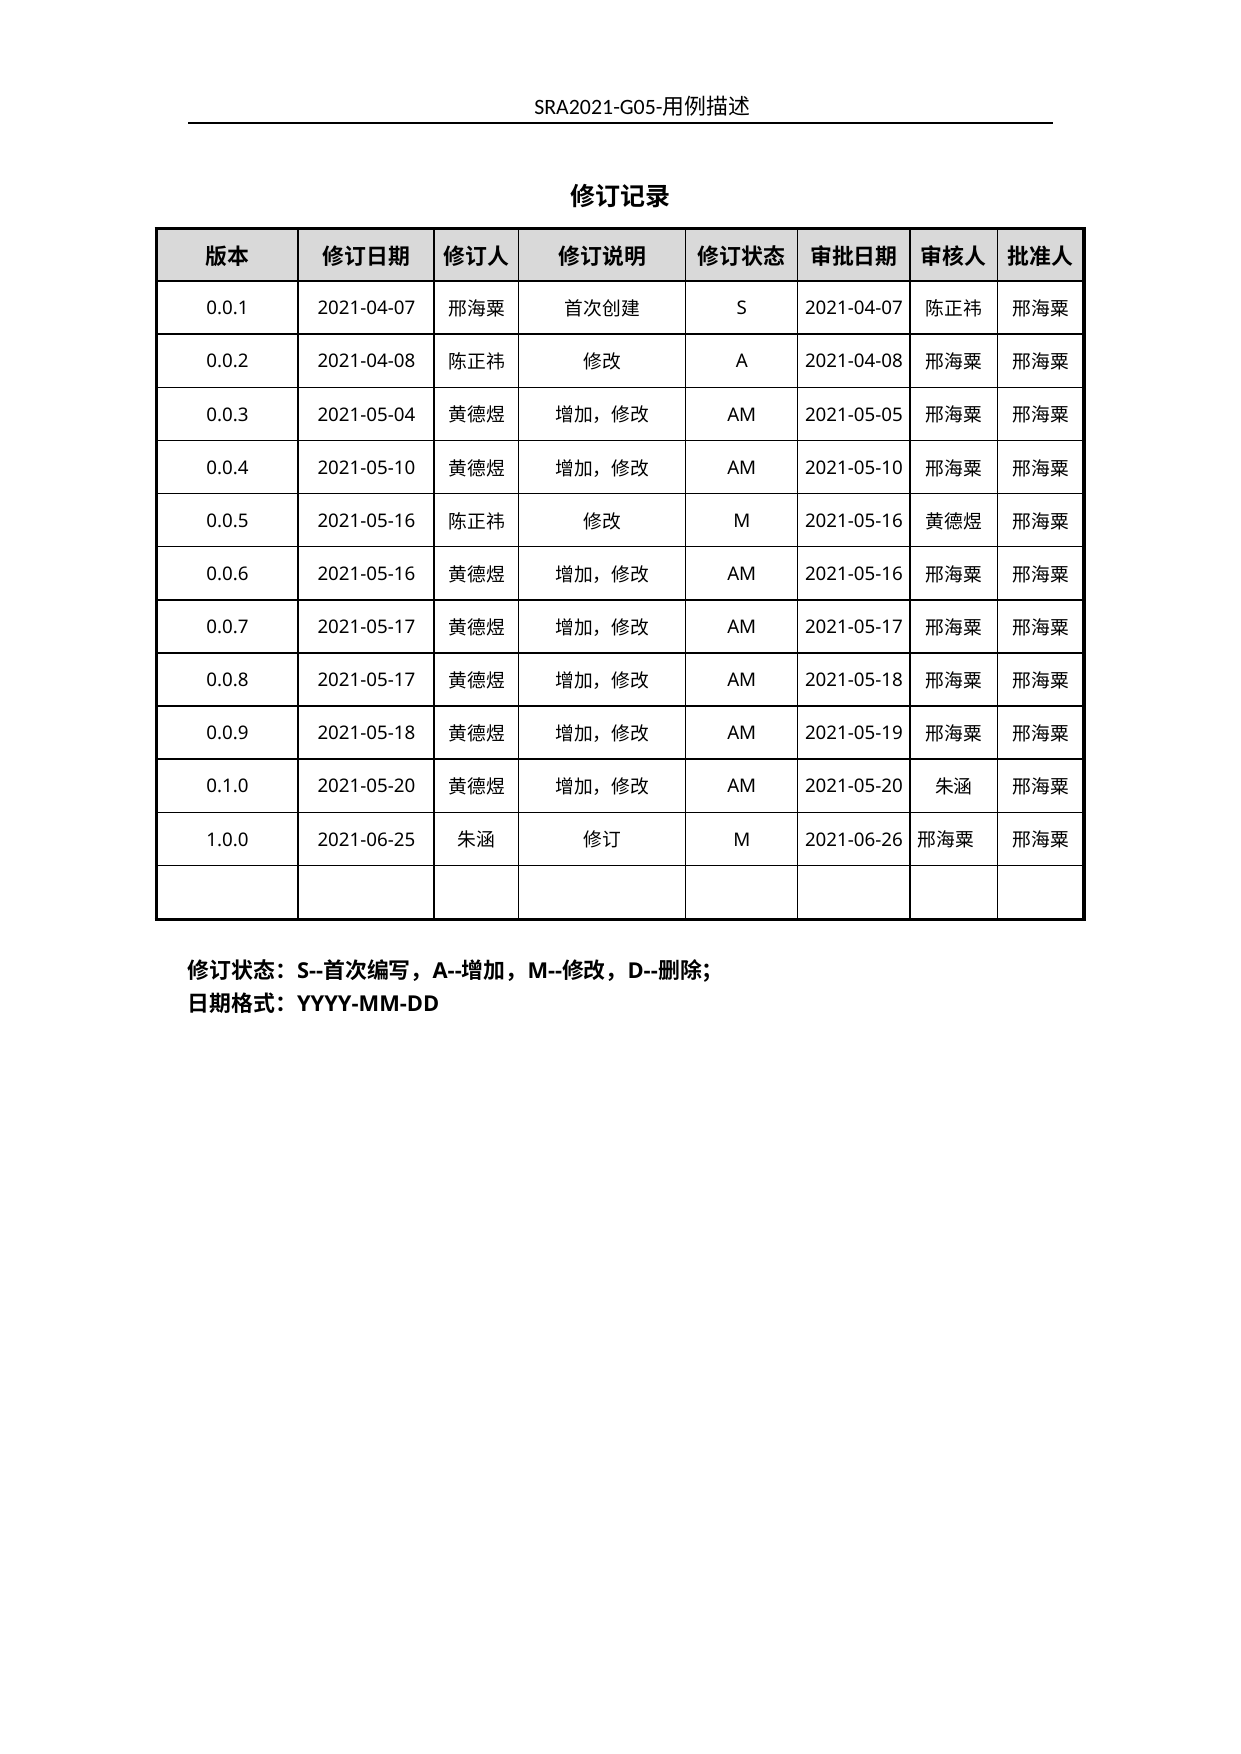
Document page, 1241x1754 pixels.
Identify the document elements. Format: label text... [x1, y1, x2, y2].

table_cell [798, 866, 909, 918]
table_cell 邢海粟 [435, 282, 518, 333]
table_cell 邢海粟 [998, 601, 1082, 652]
table_cell 0.0.8 [158, 654, 297, 705]
table_cell [435, 866, 518, 918]
table_cell 2021-05-20 [299, 760, 433, 811]
table_header 修订日期 [299, 230, 433, 280]
table_cell [158, 866, 297, 918]
table_cell [519, 866, 685, 918]
table_cell [911, 866, 997, 918]
table_cell 邢海粟 [998, 494, 1082, 546]
table_cell M [686, 494, 797, 546]
table_cell 2021-05-16 [798, 494, 909, 546]
table_cell 2021-05-10 [798, 441, 909, 493]
table_cell 邢海粟 [911, 441, 997, 493]
table_cell 2021-05-20 [798, 760, 909, 811]
text 日期格式：YYYY-MM-DD [187, 986, 1053, 1018]
table_cell 黄德煜 [435, 601, 518, 652]
table_cell AM [686, 654, 797, 705]
table_cell 1.0.0 [158, 813, 297, 864]
table_cell AM [686, 707, 797, 758]
table_cell 2021-05-19 [798, 707, 909, 758]
table_cell 陈正祎 [435, 335, 518, 386]
table_header 修订状态 [686, 230, 797, 280]
table_cell 增加，修改 [519, 760, 685, 811]
table_cell 2021-04-08 [798, 335, 909, 386]
table_cell 黄德煜 [435, 388, 518, 439]
table_cell 修改 [519, 335, 685, 386]
table_cell AM [686, 760, 797, 811]
table_cell 朱涵 [911, 760, 997, 811]
text 修订状态：S--首次编写，A--增加，M--修改，D--删除； [187, 953, 1053, 986]
table_cell 邢海粟 [998, 388, 1082, 439]
table_cell 黄德煜 [435, 547, 518, 599]
table_cell 陈正祎 [435, 494, 518, 546]
table_cell M [686, 813, 797, 864]
table_cell 黄德煜 [435, 441, 518, 493]
table_cell 0.0.5 [158, 494, 297, 546]
table_cell [299, 866, 433, 918]
table_cell 增加，修改 [519, 601, 685, 652]
table_cell [686, 866, 797, 918]
table_cell AM [686, 547, 797, 599]
table_cell 增加，修改 [519, 654, 685, 705]
table_cell 2021-05-16 [299, 494, 433, 546]
table_cell 0.0.3 [158, 388, 297, 439]
table_cell 2021-06-25 [299, 813, 433, 864]
table_header 版本 [158, 230, 297, 280]
table_cell 2021-05-18 [798, 654, 909, 705]
table_cell S [686, 282, 797, 333]
table_cell 黄德煜 [911, 494, 997, 546]
table_cell 增加，修改 [519, 388, 685, 439]
table_cell 邢海粟 [998, 547, 1082, 599]
table_cell 邢海粟 [911, 547, 997, 599]
table_cell 邢海粟 [911, 707, 997, 758]
table_cell 邢海粟 [998, 813, 1082, 864]
table_cell 2021-05-04 [299, 388, 433, 439]
table_cell 2021-04-08 [299, 335, 433, 386]
table_cell [998, 866, 1082, 918]
table_cell 2021-04-07 [798, 282, 909, 333]
table_cell 朱涵 [435, 813, 518, 864]
table_cell 2021-05-16 [798, 547, 909, 599]
table_cell 修改 [519, 494, 685, 546]
table_cell 首次创建 [519, 282, 685, 333]
table_cell 增加，修改 [519, 707, 685, 758]
table_cell 0.0.6 [158, 547, 297, 599]
table_cell 邢海粟 [911, 388, 997, 439]
table_header 批准人 [998, 230, 1082, 280]
table_cell 邢海粟 [998, 282, 1082, 333]
table_header 审核人 [911, 230, 997, 280]
table_cell 邢海粟 [911, 335, 997, 386]
table_cell 2021-05-05 [798, 388, 909, 439]
table_cell 修订 [519, 813, 685, 864]
table_cell 0.0.1 [158, 282, 297, 333]
table_cell 邢海粟 [998, 654, 1082, 705]
table_cell 增加，修改 [519, 441, 685, 493]
table_cell 邢海粟 [998, 441, 1082, 493]
table_cell AM [686, 441, 797, 493]
text 修订记录 [187, 162, 1053, 227]
table_header 审批日期 [798, 230, 909, 280]
table_cell 邢海粟 [998, 335, 1082, 386]
table_cell 邢海粟 [998, 707, 1082, 758]
table_cell 黄德煜 [435, 654, 518, 705]
table_cell 0.0.9 [158, 707, 297, 758]
table_cell 邢海粟 [911, 654, 997, 705]
table_cell 2021-05-16 [299, 547, 433, 599]
table_cell 邢海粟 [911, 813, 997, 864]
table_cell 2021-06-26 [798, 813, 909, 864]
table_cell 2021-05-10 [299, 441, 433, 493]
table_cell 2021-05-17 [299, 601, 433, 652]
table_header 修订人 [435, 230, 518, 280]
table_cell 邢海粟 [911, 601, 997, 652]
table_cell AM [686, 601, 797, 652]
table_cell 2021-05-18 [299, 707, 433, 758]
table_cell 0.0.7 [158, 601, 297, 652]
table_cell 2021-05-17 [798, 601, 909, 652]
table_cell 0.1.0 [158, 760, 297, 811]
table_cell 黄德煜 [435, 707, 518, 758]
table_cell AM [686, 388, 797, 439]
table_cell 邢海粟 [998, 760, 1082, 811]
table_cell 黄德煜 [435, 760, 518, 811]
table_cell A [686, 335, 797, 386]
table_header 修订说明 [519, 230, 685, 280]
table_cell 0.0.2 [158, 335, 297, 386]
table_cell 增加，修改 [519, 547, 685, 599]
table_cell 陈正祎 [911, 282, 997, 333]
table_cell 2021-05-17 [299, 654, 433, 705]
table_cell 2021-04-07 [299, 282, 433, 333]
table_cell 0.0.4 [158, 441, 297, 493]
